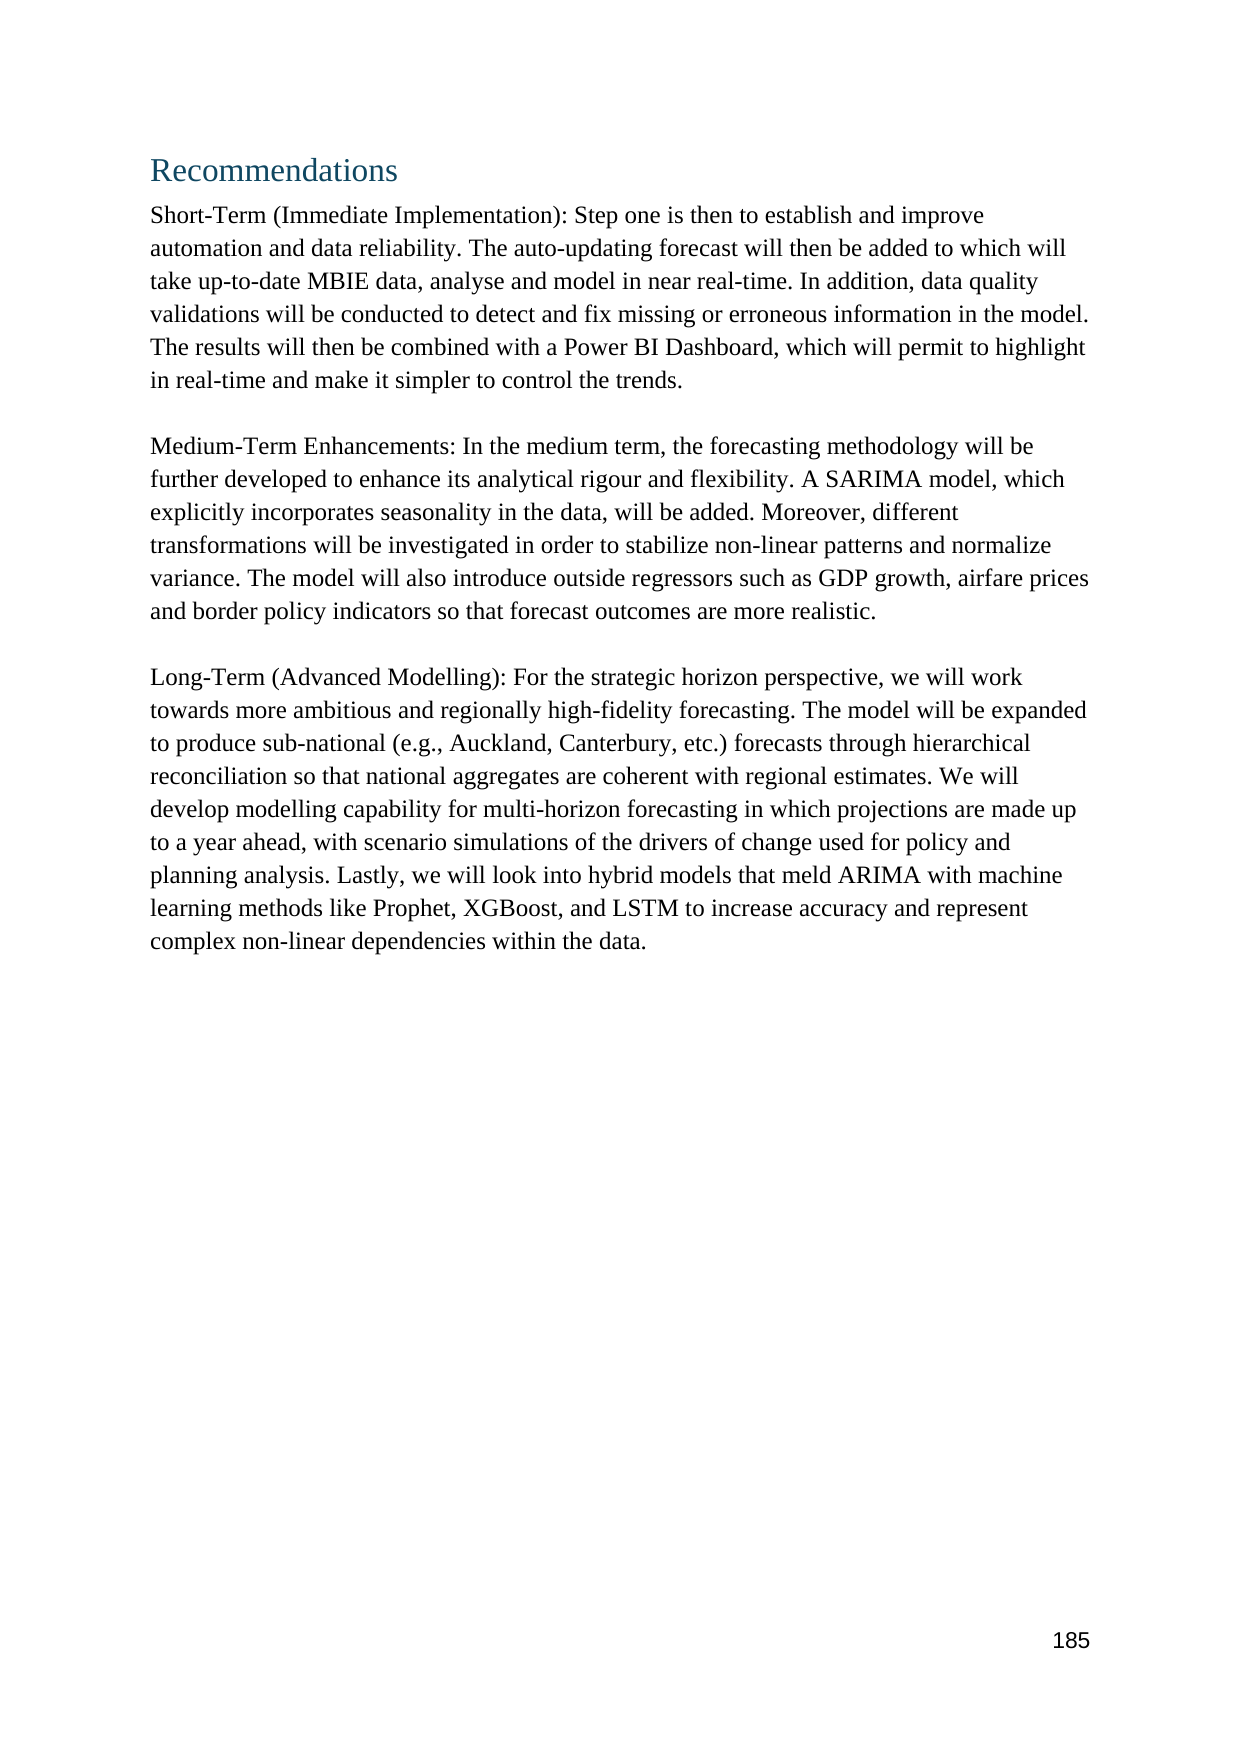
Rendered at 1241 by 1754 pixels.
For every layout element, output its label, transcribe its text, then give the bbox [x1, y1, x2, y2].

text Short-Term (Immediate Implementation): Step one is then to establish and improve automation and data reliability. The auto-updating forecast will then be added to which will take up-to-date MBIE data, analyse and model in near real-time. In addition, data quality validations will be conducted to detect and fix missing or erroneous information in the model. The results will then be combined with a Power BI Dashboard, which will permit to highlight in real-time and make it simpler to control the trends. [150, 200, 1090, 393]
subtitle Recommendations [150, 150, 1090, 188]
text Long-Term (Advanced Modelling): For the strategic horizon perspective, we will work towards more ambitious and regionally high-fidelity forecasting. The model will be expanded to produce sub-national (e.g., Auckland, Canterbury, etc.) forecasts through hierarchical reconciliation so that national aggregates are coherent with regional estimates. We will develop modelling capability for multi-horizon forecasting in which projections are made up to a year ahead, with scenario simulations of the drivers of change used for policy and planning analysis. Lastly, we will look into hybrid models that meld ARIMA with machine learning methods like Prophet, XGBoost, and LSTM to increase accuracy and represent complex non-linear dependencies within the data. [150, 662, 1090, 955]
text Medium-Term Enhancements: In the medium term, the forecasting methodology will be further developed to enhance its analytical rigour and flexibility. A SARIMA model, which explicitly incorporates seasonality in the data, will be added. Moreover, different transformations will be investigated in order to stabilize non-linear patterns and normalize variance. The model will also introduce outside regressors such as GDP growth, airfare prices and border policy indicators so that forecast outcomes are more realistic. [150, 431, 1090, 625]
